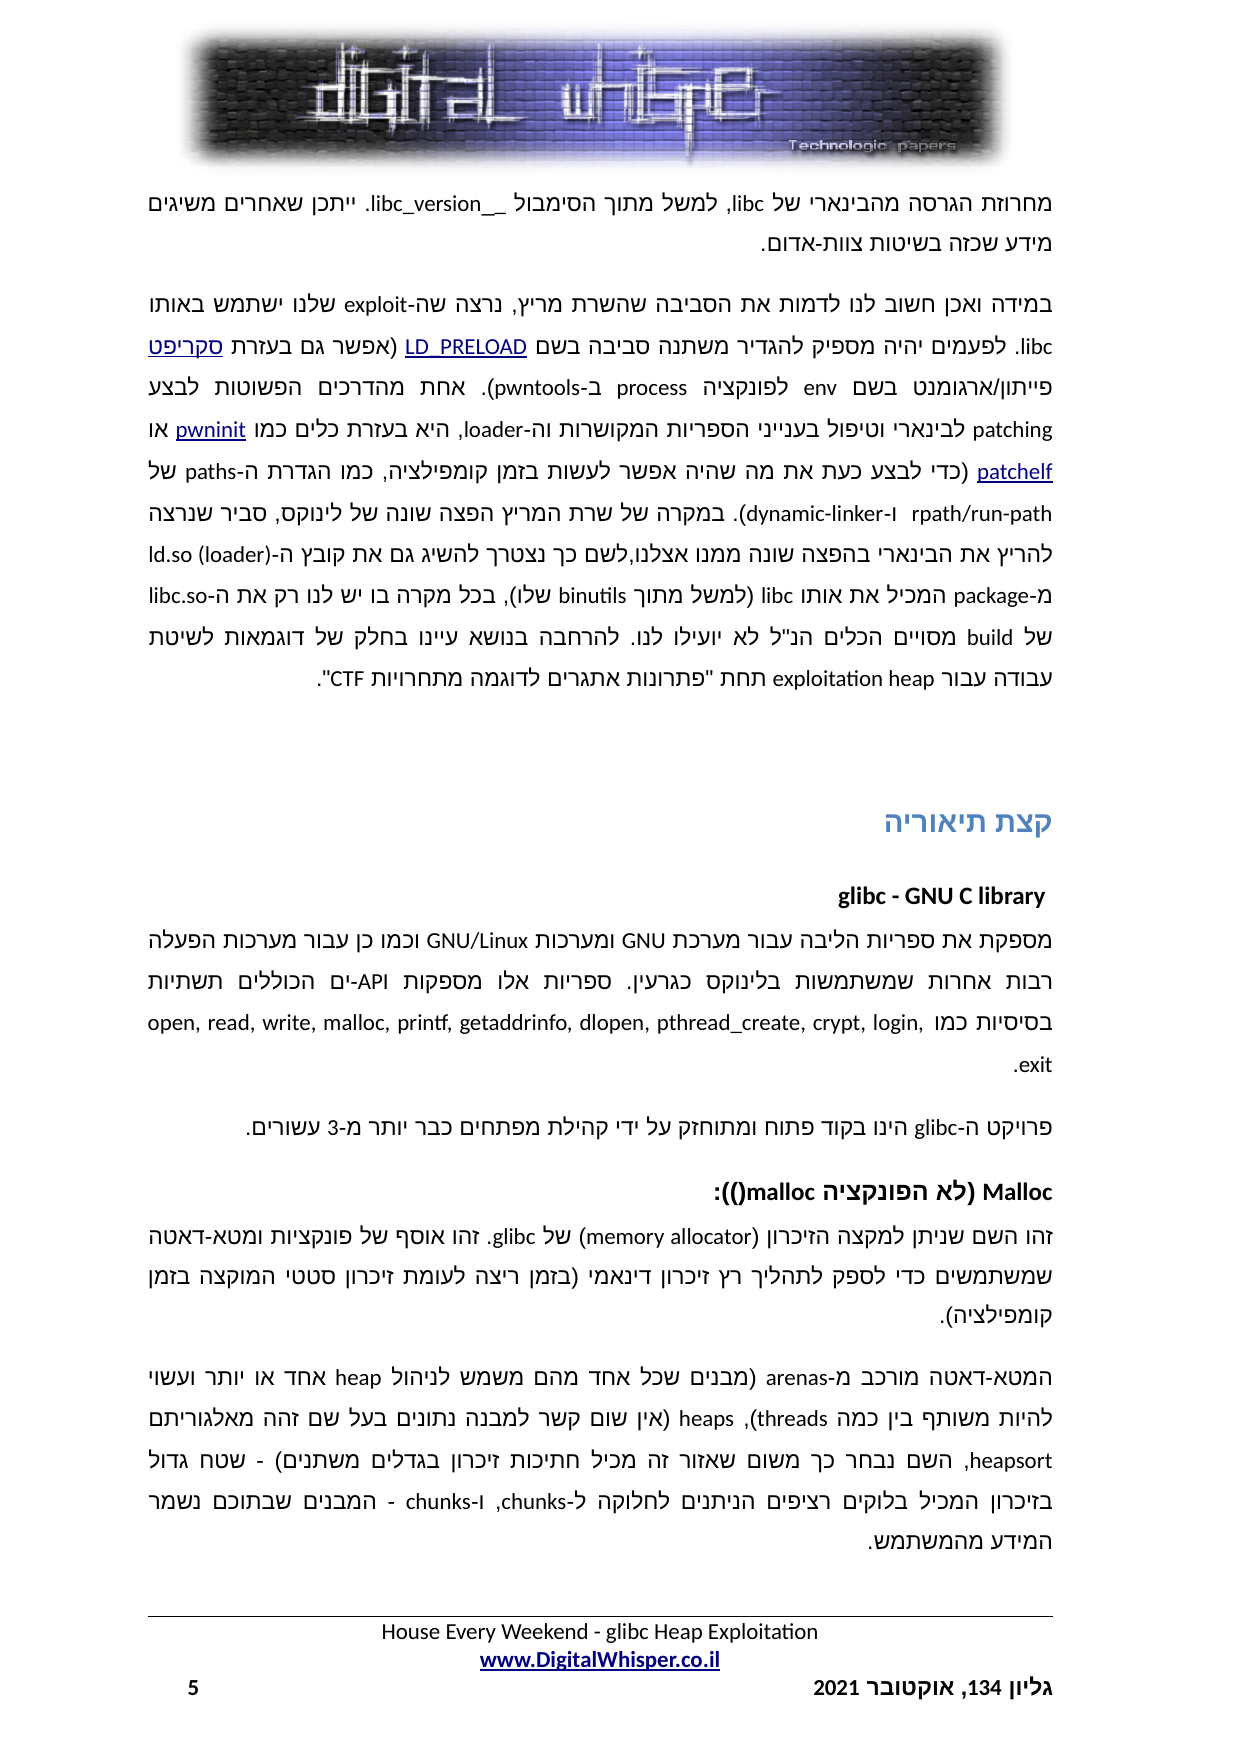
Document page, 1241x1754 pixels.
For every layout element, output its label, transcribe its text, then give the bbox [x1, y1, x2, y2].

text מספקת את ספריות הליבה עבור מערכת GNU ומערכות GNU/Linux וכמו כן עבור מערכות הפעלה רבות אחרות שמשתמשות בלינוקס כגרעין. ספריות אלו מספקות API-ים הכוללים תשתיות בסיסיות כמו open, read, write, malloc, printf, getaddrinfo, dlopen, pthread_create, crypt, login, exit. [148, 926, 1053, 1078]
text Malloc (לא הפונקציה malloc()): [148, 1176, 1053, 1207]
text זהו השם שניתן למקצה הזיכרון (memory allocator) של glibc. זהו אוסף של פונקציות ומטא-דאטה שמשתמשים כדי לספק לתהליך רץ זיכרון דינאמי (בזמן ריצה לעומת זיכרון סטטי המוקצה בזמן קומפילציה). [148, 1222, 1053, 1329]
text קצת תיאוריה [148, 805, 1053, 839]
picture [147, 19, 1047, 178]
text במידה ואכן חשוב לנו לדמות את הסביבה שהשרת מריץ, נרצה שה-exploit שלנו ישתמש באותו libc. לפעמים יהיה מספיק להגדיר משתנה סביבה בשם LD_PRELOAD (אפשר גם בעזרת סקריפט פייתון/ארגומנט בשם env לפונקציה process ב-pwntools). אחת מהדרכים הפשוטות לבצע patching לבינארי וטיפול בענייני הספריות המקושרות וה-loader, היא בעזרת כלים כמו pwninit או patchelf (כדי לבצע כעת את מה שהיה אפשר לעשות בזמן קומפילציה, כמו הגדרת ה-paths שלrpath/run-path ו-dynamic-linker). במקרה של שרת המריץ הפצה שונה של לינוקס, סביר שנרצה להריץ את הבינארי בהפצה שונה ממנו אצלנו,לשם כך נצטרך להשיג גם את קובץ ה-ld.so (loader) מ-package המכיל את אותו libc (למשל מתוך binutils שלו), בכל מקרה בו יש לנו רק את ה-libc.so של build מסויים הכלים הנ"ל לא יועילו לנו. להרחבה בנושא עיינו בחלק של דוגמאות לשיטת עבודה עבור exploitation heap תחת "פתרונות אתגרים לדוגמה מתחרויות CTF". [148, 290, 1053, 692]
text פרויקט ה-glibc הינו בקוד פתוח ומתוחזק על ידי קהילת מפתחים כבר יותר מ-3 עשורים. [148, 1113, 1053, 1141]
text glibc - GNU C library [148, 880, 1053, 911]
text המטא-דאטה מורכב מ-arenas (מבנים שכל אחד מהם משמש לניהול heap אחד או יותר ועשוי להיות משותף בין כמה threads), heaps (אין שום קשר למבנה נתונים בעל שם זהה מאלגוריתם heapsort, השם נבחר כך משום שאזור זה מכיל חתיכות זיכרון בגדלים משתנים) - שטח גדול בזיכרון המכיל בלוקים רציפים הניתנים לחלוקה ל-chunks, ו-chunks - המבנים שבתוכם נשמר המידע מהמשתמש. [148, 1363, 1053, 1554]
